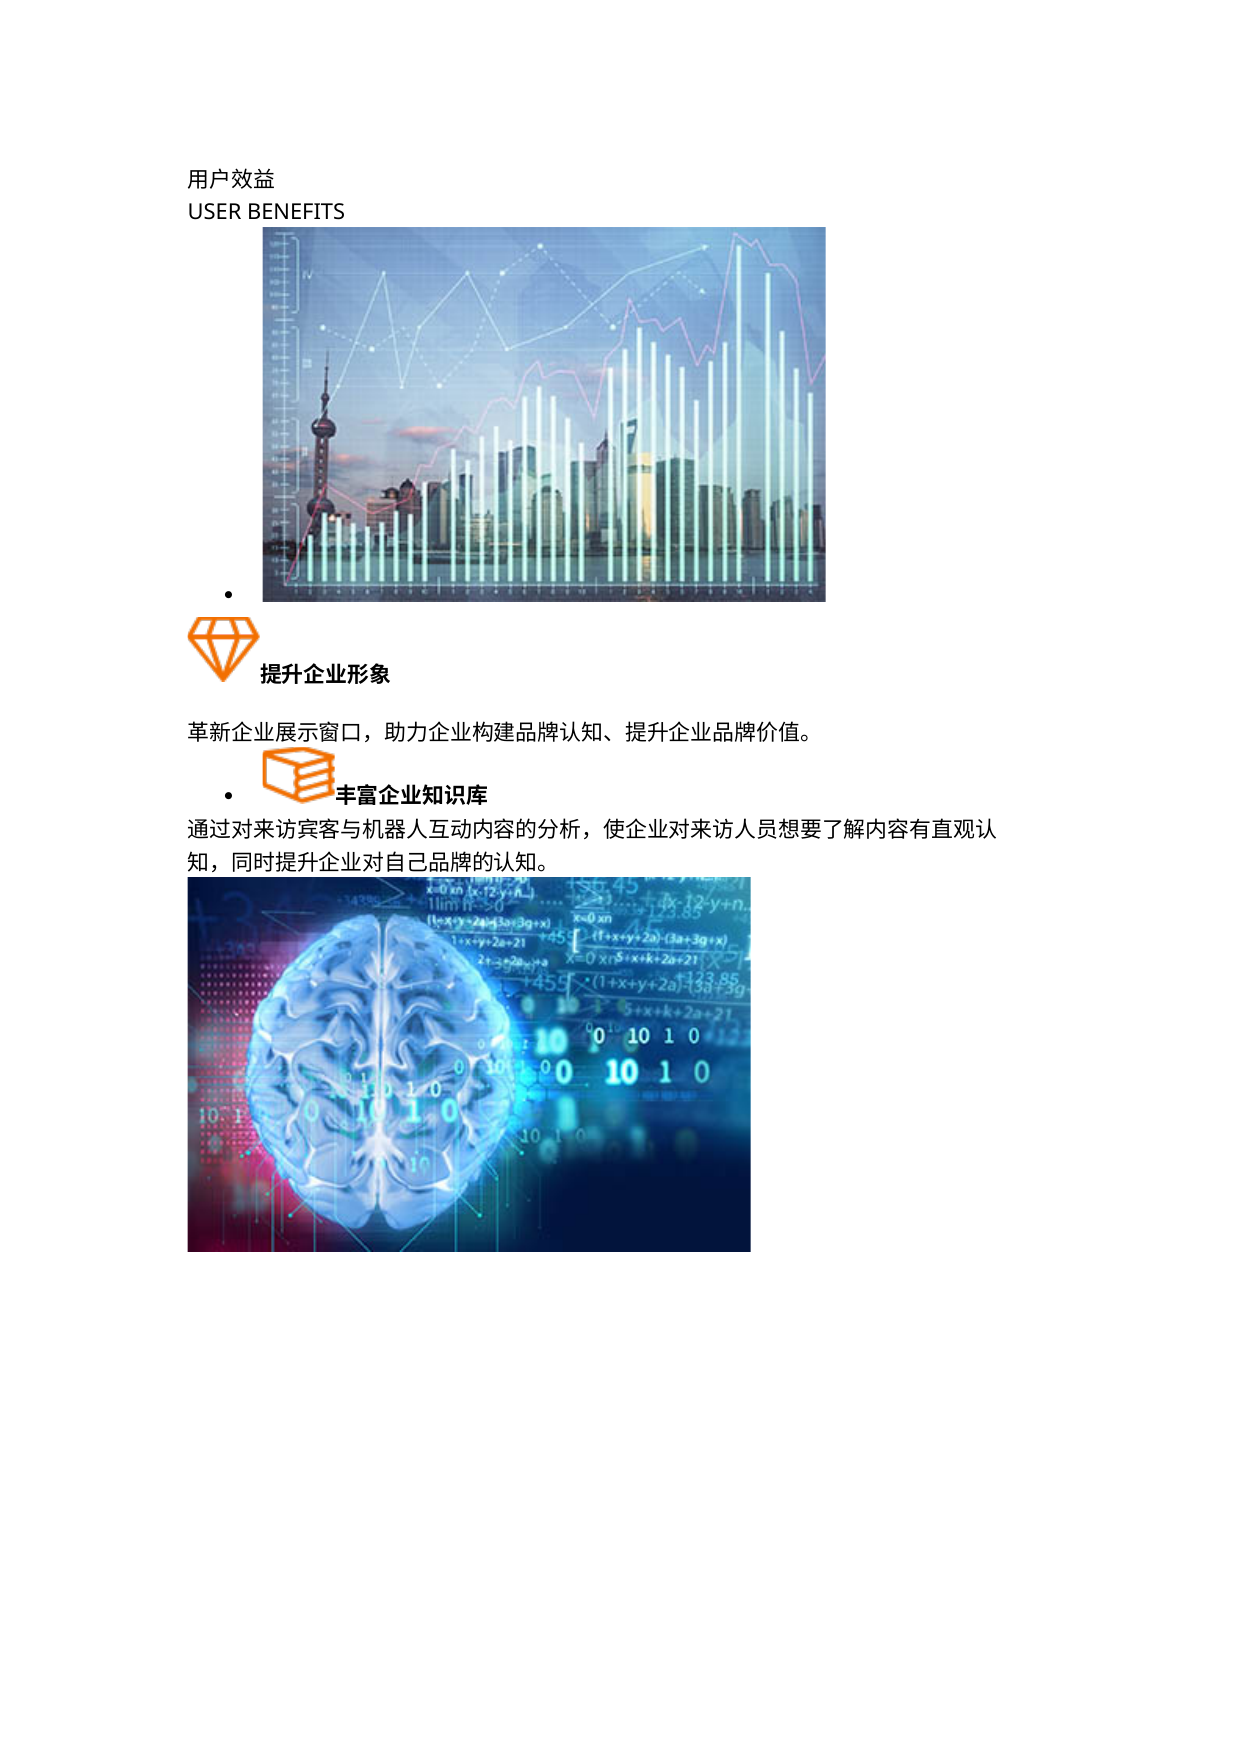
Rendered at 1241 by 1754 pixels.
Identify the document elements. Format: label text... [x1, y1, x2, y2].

text USER BENEFITS [187, 194, 1053, 227]
list 丰富企业知识库 [225, 747, 1053, 812]
text 知，同时提升企业对自己品牌的认知。 [187, 844, 1053, 877]
picture [262, 747, 335, 804]
picture [187, 877, 751, 1252]
text 提升企业形象 [187, 617, 1053, 714]
text 革新企业展示窗口，助力企业构建品牌认知、提升企业品牌价值。 [187, 714, 1053, 747]
text 用户效益 [187, 162, 1053, 194]
picture [187, 617, 260, 682]
text 通过对来访宾客与机器人互动内容的分析，使企业对来访人员想要了解内容有直观认 [187, 812, 1053, 844]
picture [262, 227, 826, 602]
